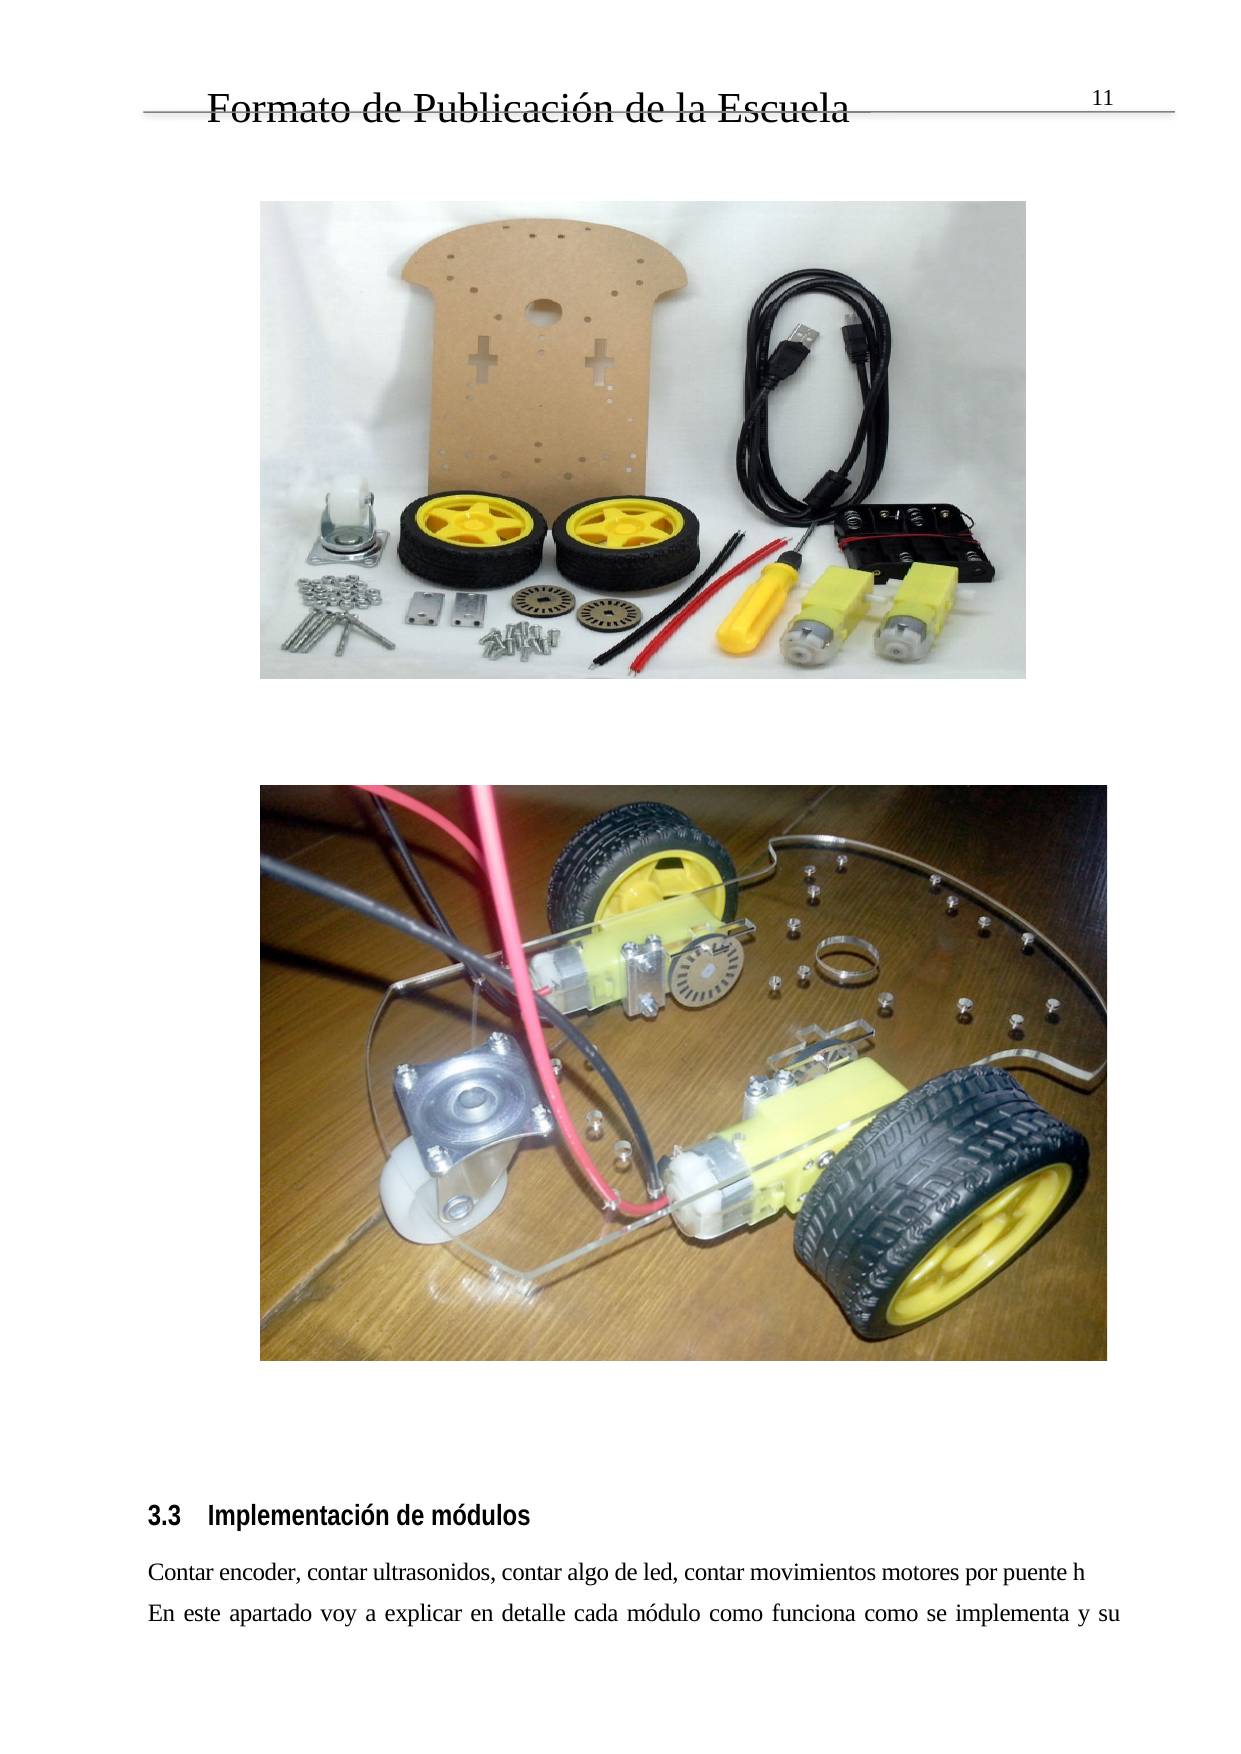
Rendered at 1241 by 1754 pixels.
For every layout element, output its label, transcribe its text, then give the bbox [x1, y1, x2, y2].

subtitle Implementación de módulos [148, 1498, 1123, 1532]
text Contar encoder, contar ultrasonidos, contar algo de led, contar movimientos motores por puente h [148, 1557, 1122, 1585]
picture [260, 147, 1026, 732]
picture [260, 785, 1108, 1361]
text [148, 1598, 1122, 1627]
